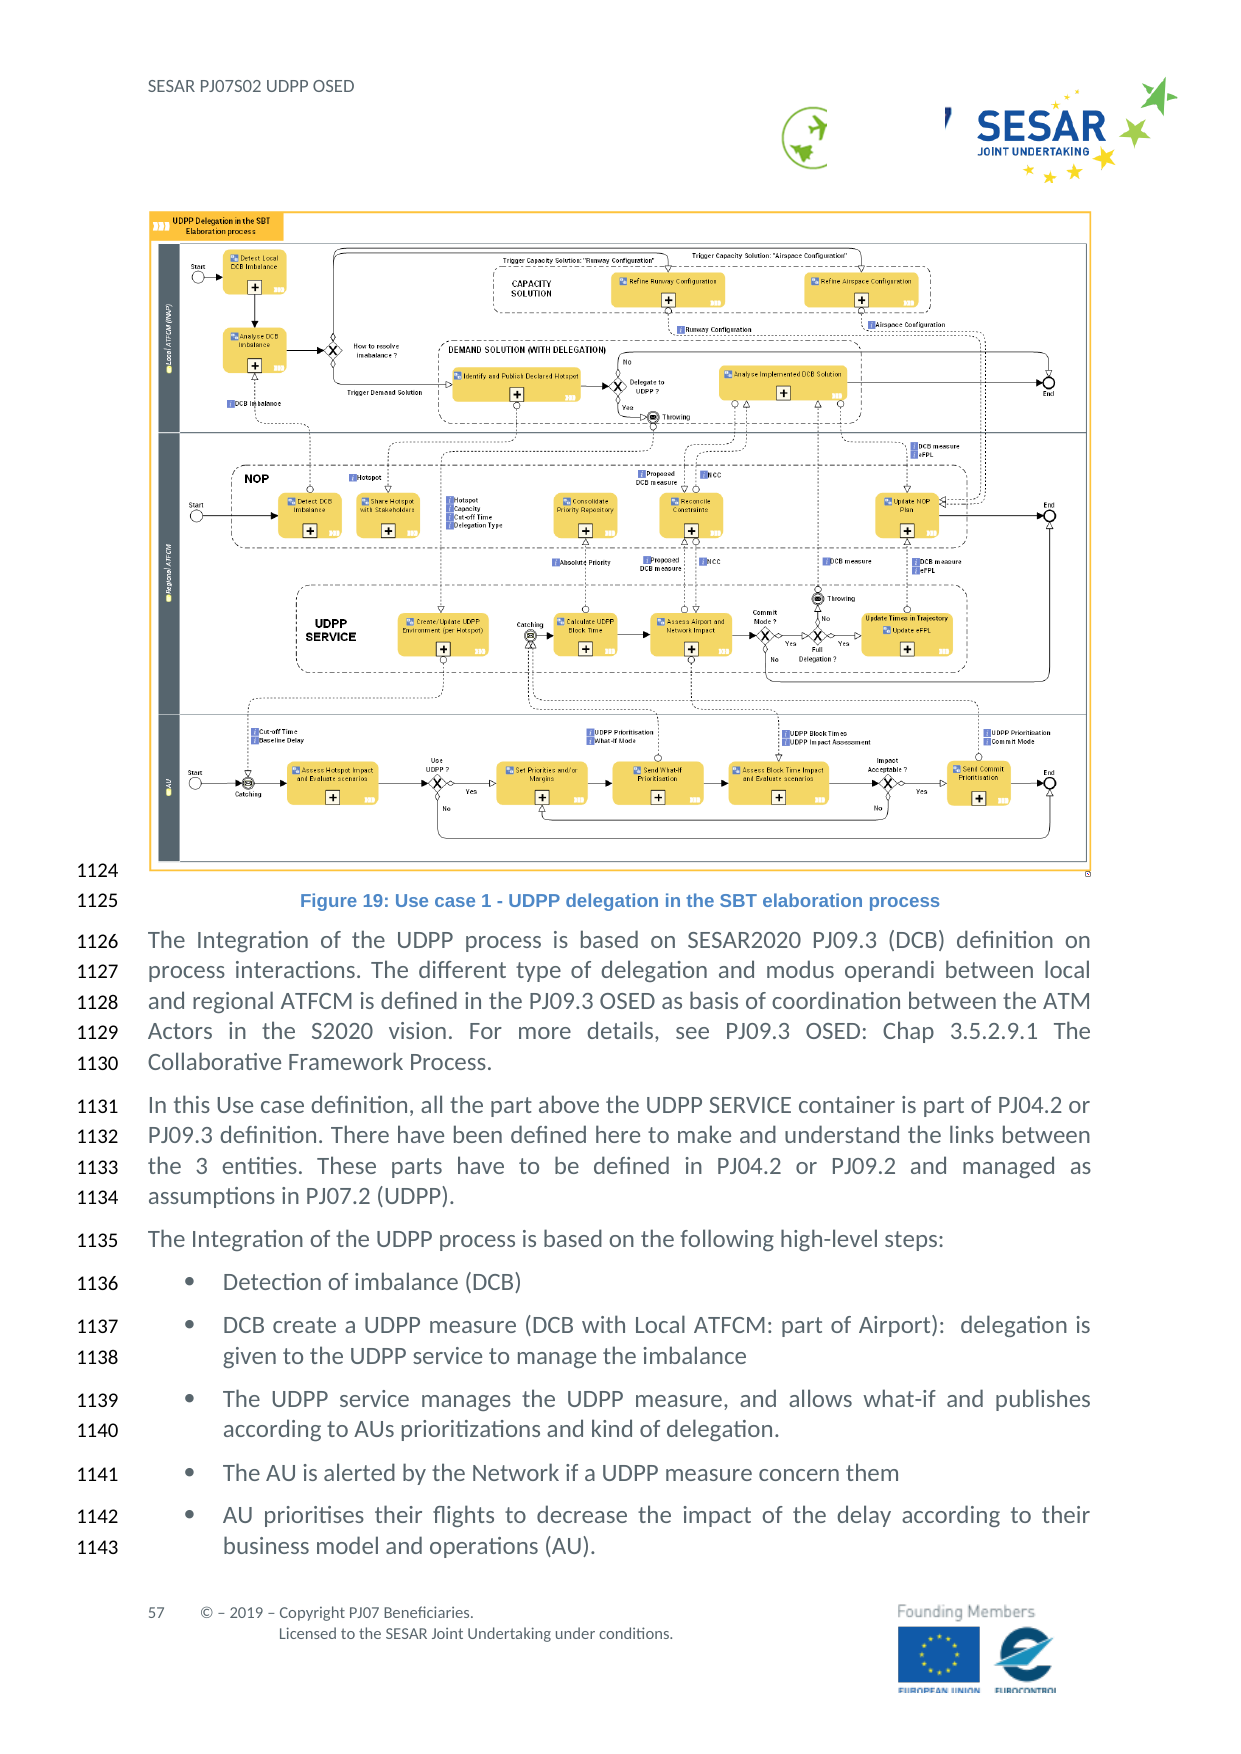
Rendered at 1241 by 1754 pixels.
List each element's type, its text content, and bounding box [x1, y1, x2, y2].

text The Integration of the UDPP process is based on the following high-level steps: [148, 1223, 1092, 1254]
list AU prioritises their flights to decrease the impact of the delay according to their business model and operations (AU). [185, 1500, 1092, 1561]
text In this Use case definition, all the part above the UDPP SERVICE container is part of PJ04.2 or PJ09.3 definition. There have been defined here to make and understand the links between the 3 entities. These parts have to be defined in PJ04.2 or PJ09.2 and managed as assumptions in PJ07.2 (UDPP). [148, 1089, 1092, 1211]
text The Integration of the UDPP process is based on SESAR2020 PJ09.3 (DCB) definition on process interactions. The different type of delegation and modus operandi between local and regional ATFCM is defined in the PJ09.3 OSED as basis of coordination between the ATM Actors in the S2020 vision. For more details, see PJ09.3 OSED: Chap 3.5.2.9.1 The Collaborative Framework Process. [148, 924, 1092, 1076]
list Detection of imbalance (DCB) [185, 1267, 1092, 1297]
text Figure 19: Use case 1 - UDPP delegation in the SBT elaboration process [148, 890, 1092, 911]
list The AU is alerted by the Network if a UDPP measure concern them [185, 1457, 1092, 1487]
picture [148, 210, 1092, 878]
list DCB create a UDPP measure (DCB with Local ATFCM: part of Airport): delegation is given to the UDPP service to manage the imbalance [185, 1309, 1092, 1371]
list The UDPP service manages the UDPP measure, and allows what-if and publishes according to AUs prioritizations and kind of delegation. [185, 1383, 1092, 1444]
picture [767, 79, 958, 180]
